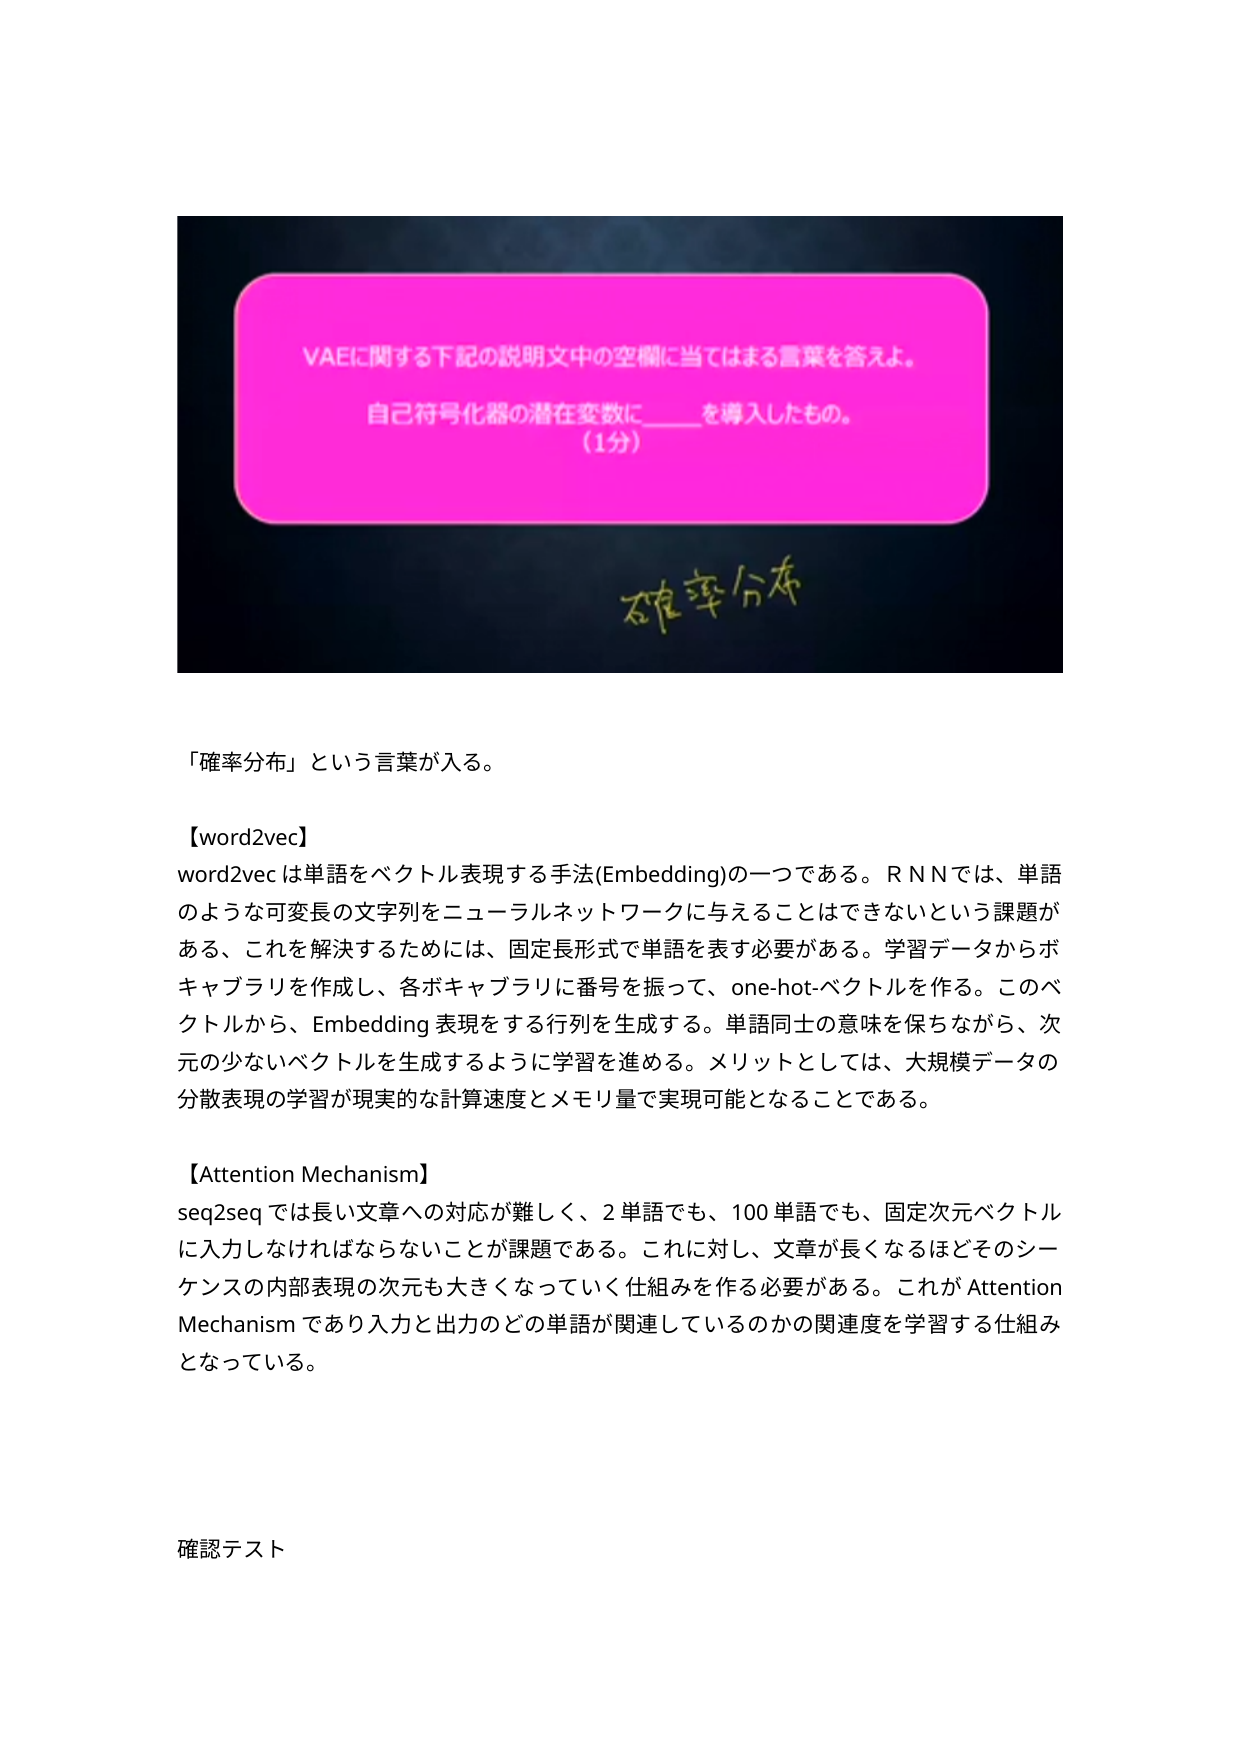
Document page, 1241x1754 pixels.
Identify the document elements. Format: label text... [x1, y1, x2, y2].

text word2vecは単語をベクトル表現する手法(Embedding)の一つである。ＲＮＮでは、単語のような可変長の文字列をニューラルネットワークに与えることはできないという課題がある、これを解決するためには、固定長形式で単語を表す必要がある。学習データからボキャブラリを作成し、各ボキャブラリに番号を振って、one-hot-ベクトルを作る。このベクトルから、Embedding表現をする行列を生成する。単語同士の意味を保ちながら、次元の少ないベクトルを生成するように学習を進める。メリットとしては、大規模データの分散表現の学習が現実的な計算速度とメモリ量で実現可能となることである。 [177, 854, 1063, 1117]
text 確認テスト [177, 1529, 1063, 1567]
text 【Attention Mechanism】 [177, 1154, 1063, 1192]
text 【word2vec】 [177, 817, 1063, 854]
text 「確率分布」という言葉が入る。 [177, 742, 1063, 779]
picture [177, 216, 1063, 673]
text seq2seqでは長い文章への対応が難しく、2単語でも、100単語でも、固定次元ベクトルに入力しなければならないことが課題である。これに対し、文章が長くなるほどそのシーケンスの内部表現の次元も大きくなっていく仕組みを作る必要がある。これがAttention Mechanismであり入力と出力のどの単語が関連しているのかの関連度を学習する仕組みとなっている。 [177, 1192, 1063, 1379]
